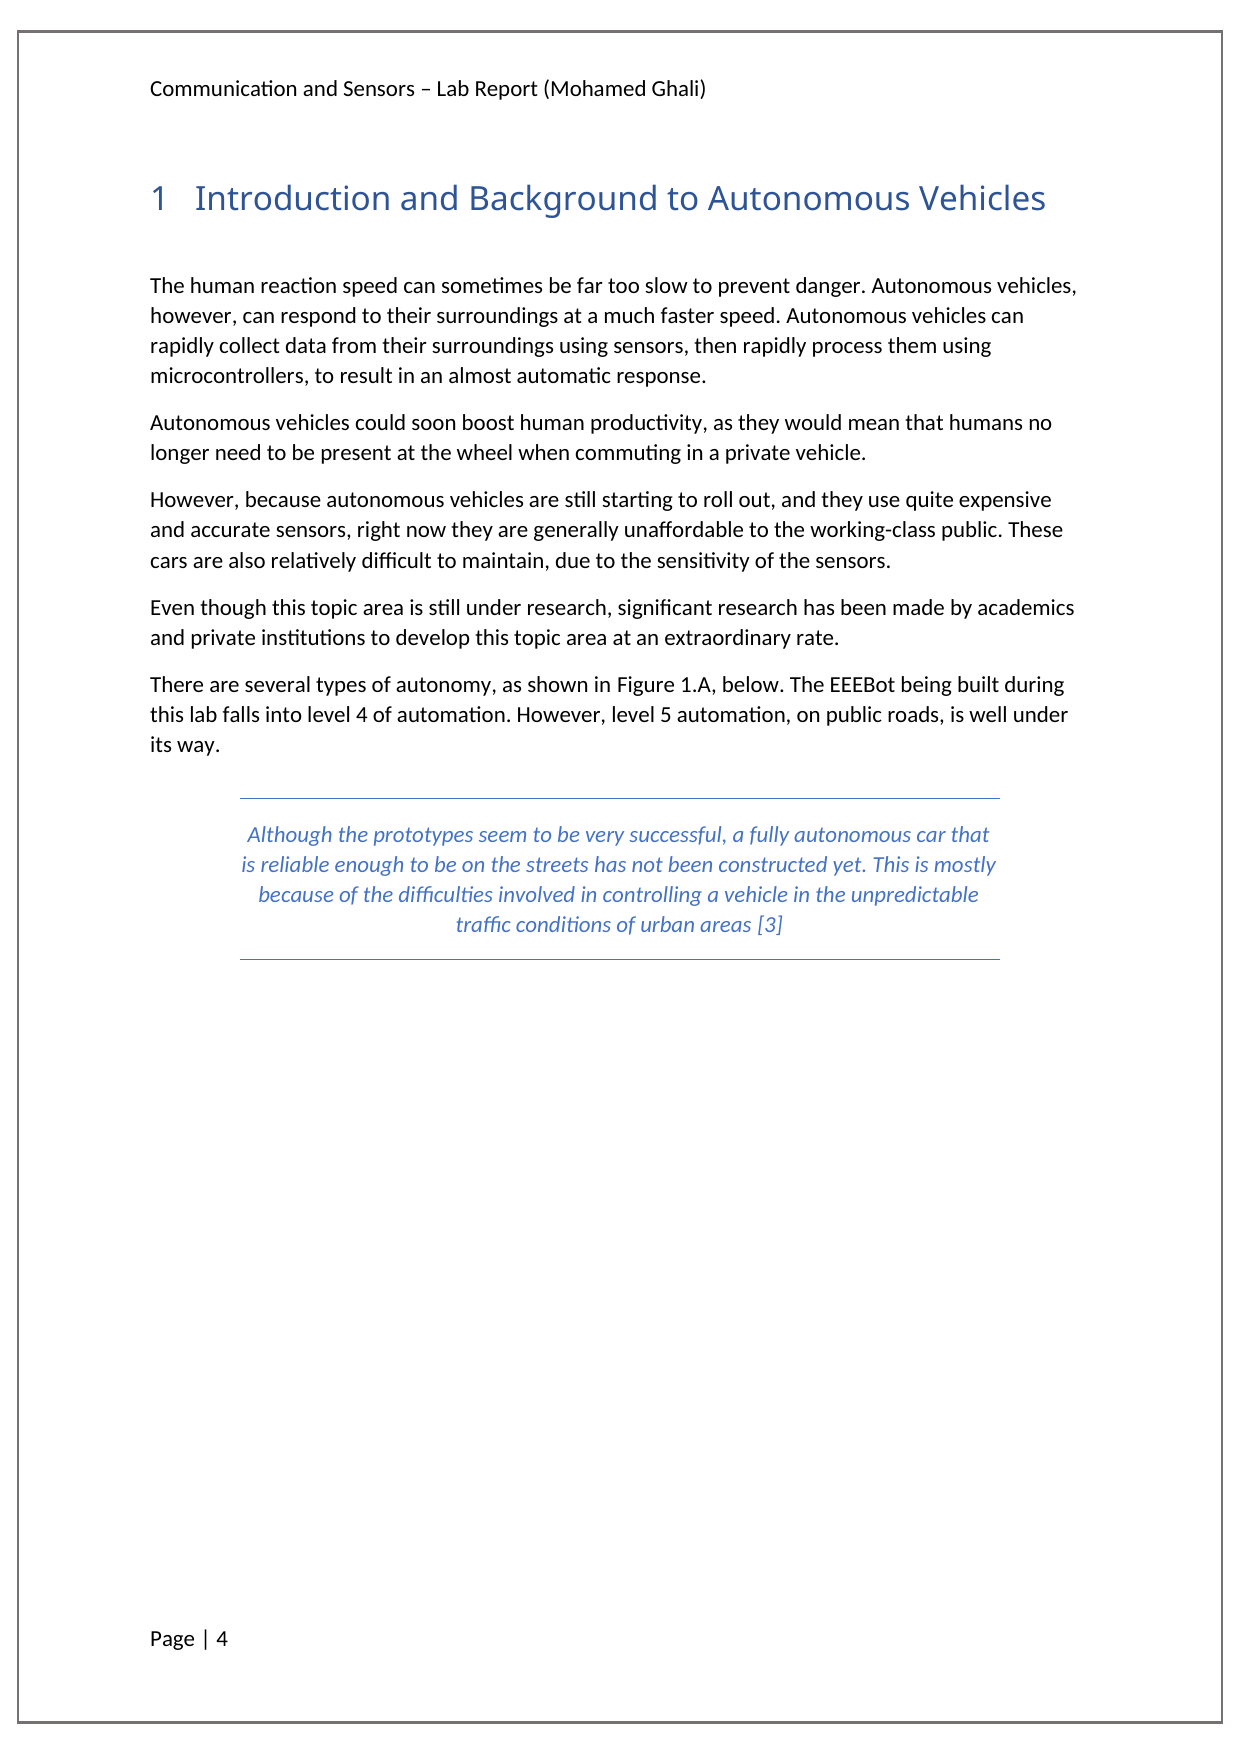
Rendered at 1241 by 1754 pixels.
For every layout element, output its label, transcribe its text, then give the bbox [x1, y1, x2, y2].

text Even though this topic area is still under research, significant research has been made by academics and private institutions to develop this topic area at an extraordinary rate. [150, 593, 1090, 651]
text There are several types of autonomy, as shown in Figure ‎1.A, below. The EEEBot being built during this lab falls into level 4 of automation. However, level 5 automation, on public roads, is well under its way. [150, 670, 1090, 758]
text Autonomous vehicles could soon boost human productivity, as they would mean that humans no longer need to be present at the wheel when commuting in a private vehicle. [150, 408, 1090, 467]
text However, because autonomous vehicles are still starting to roll out, and they use quite expensive and accurate sensors, right now they are generally unaffordable to the working-class public. These cars are also relatively difficult to maintain, due to the sensitivity of the sensors. [150, 485, 1090, 574]
subtitle Introduction and Background to Autonomous Vehicles [150, 175, 1090, 220]
text The human reaction speed can sometimes be far too slow to prevent danger. Autonomous vehicles, however, can respond to their surroundings at a much faster speed. Autonomous vehicles can rapidly collect data from their surroundings using sensors, then rapidly process them using microcontrollers, to result in an almost automatic response. [150, 271, 1090, 389]
text Although the prototypes seem to be very successful, a fully autonomous car that is reliable enough to be on the streets has not been constructed yet. This is mostly because of the difficulties involved in controlling a vehicle in the unpredictable traffic conditions of urban areas [240, 799, 1000, 959]
